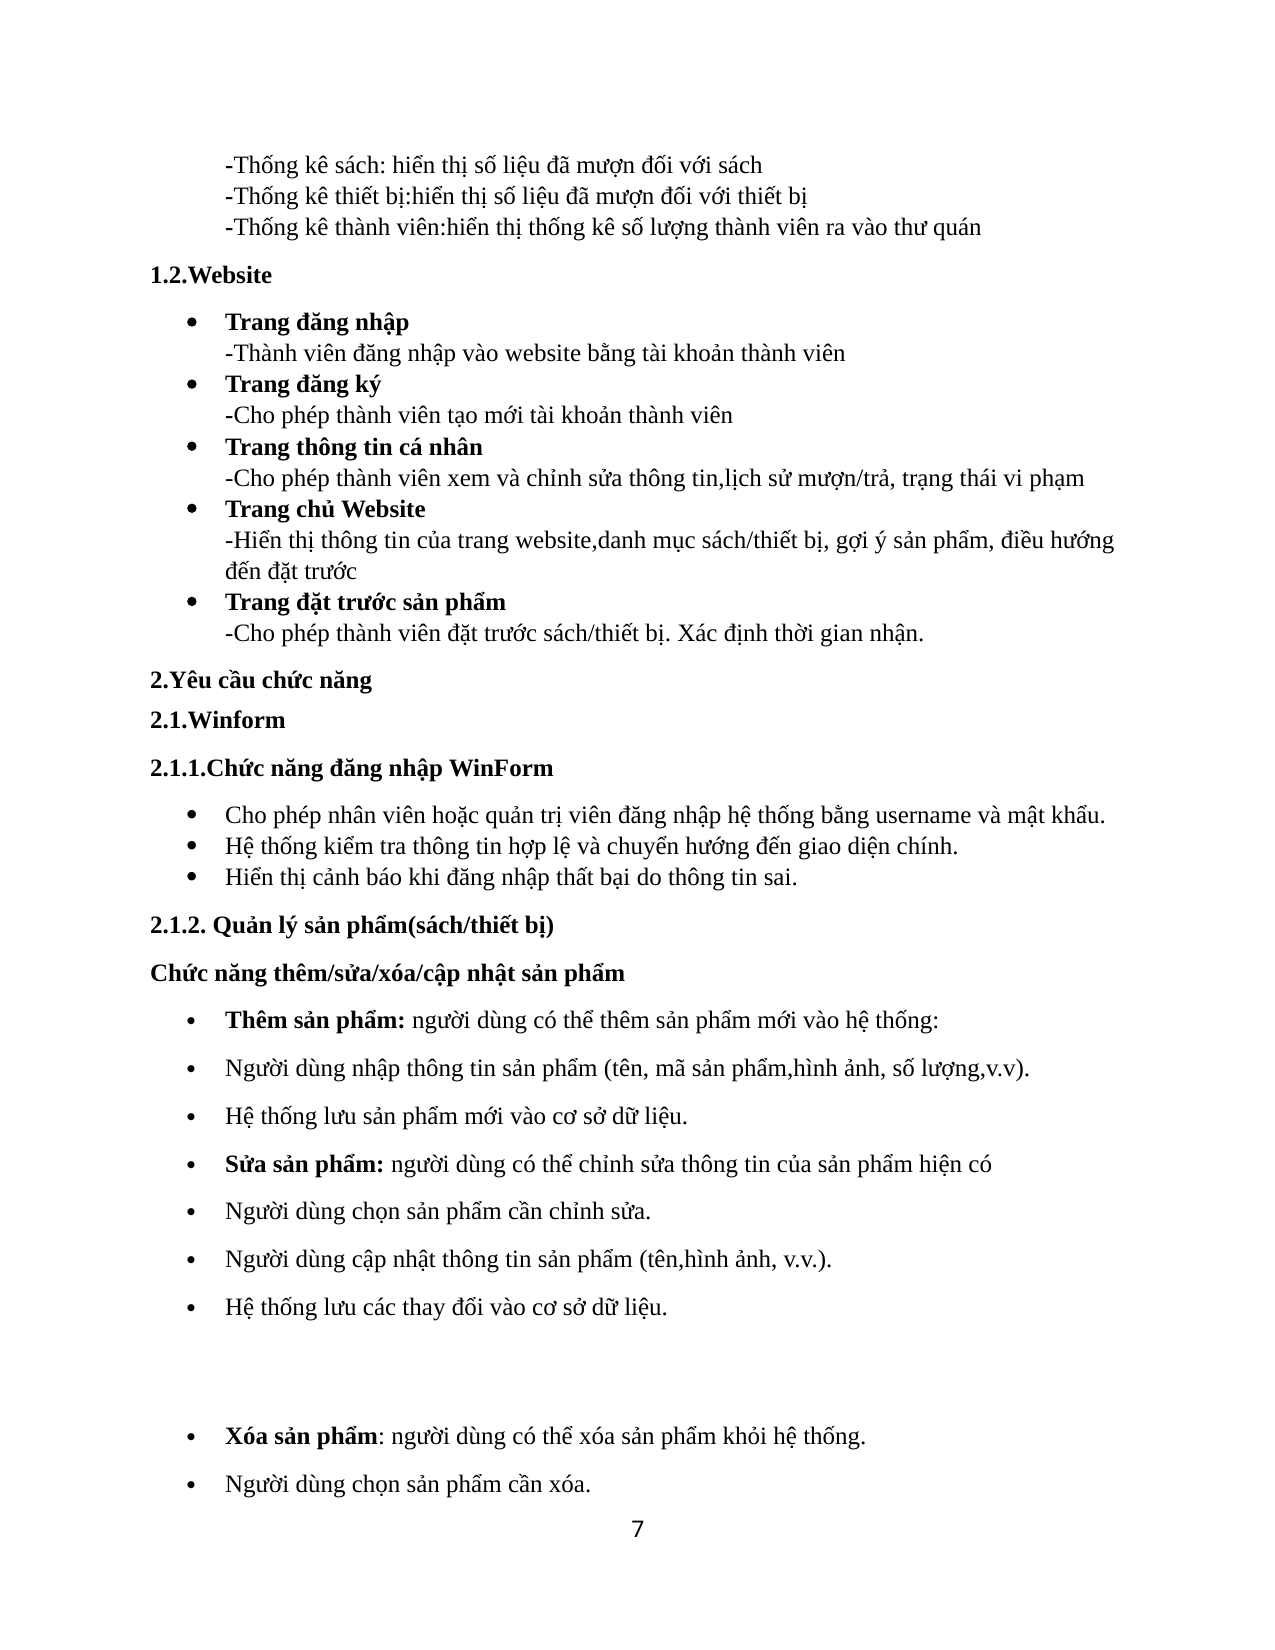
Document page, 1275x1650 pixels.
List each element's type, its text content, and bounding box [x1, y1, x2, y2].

list Trang thông tin cá nhân [187, 432, 1125, 460]
list Thêm sản phẩm: người dùng có thể thêm sản phẩm mới vào hệ thống: [187, 1006, 1125, 1034]
text 2.1.1.Chức năng đăng nhập WinForm [150, 753, 1125, 781]
list Trang đăng nhập [187, 307, 1125, 336]
list Hệ thống lưu các thay đổi vào cơ sở dữ liệu. [187, 1292, 1125, 1321]
list Xóa sản phẩm: người dùng có thể xóa sản phẩm khỏi hệ thống. [187, 1421, 1125, 1450]
list Hiển thị cảnh báo khi đăng nhập thất bại do thông tin sai. [187, 862, 1125, 891]
list Sửa sản phẩm: người dùng có thể chỉnh sửa thông tin của sản phẩm hiện có [187, 1149, 1125, 1177]
subtitle 2.Yêu cầu chức năng [150, 666, 1125, 694]
list Trang đặt trước sản phẩm [187, 587, 1125, 616]
list -Cho phép thành viên xem và chỉnh sửa thông tin,lịch sử mượn/trả, trạng thái vi phạm [225, 463, 1125, 491]
text 2.1.2. Quản lý sản phẩm(sách/thiết bị) [150, 910, 1125, 939]
text 2.1.Winform [150, 705, 1125, 734]
text 1.2.Website [150, 260, 1125, 288]
list -Thống kê thiết bị:hiển thị số liệu đã mượn đối với thiết bị [225, 181, 1125, 210]
list -Cho phép thành viên đặt trước sách/thiết bị. Xác định thời gian nhận. [225, 618, 1125, 647]
list Trang chủ Website [187, 494, 1125, 522]
text Chức năng thêm/sửa/xóa/cập nhật sản phẩm [150, 958, 1125, 987]
list Trang đăng ký [187, 369, 1125, 398]
list Người dùng nhập thông tin sản phẩm (tên, mã sản phẩm,hình ảnh, số lượng,v.v). [187, 1053, 1125, 1082]
list -Thành viên đăng nhập vào website bằng tài khoản thành viên [225, 338, 1125, 367]
list Hệ thống lưu sản phẩm mới vào cơ sở dữ liệu. [187, 1101, 1125, 1130]
list Hệ thống kiểm tra thông tin hợp lệ và chuyển hướng đến giao diện chính. [187, 831, 1125, 860]
list Người dùng chọn sản phẩm cần chỉnh sửa. [187, 1196, 1125, 1225]
list -Thống kê thành viên:hiển thị thống kê số lượng thành viên ra vào thư quán [225, 212, 1125, 241]
list -Cho phép thành viên tạo mới tài khoản thành viên [225, 401, 1125, 429]
list Người dùng chọn sản phẩm cần xóa. [187, 1469, 1125, 1498]
list Người dùng cập nhật thông tin sản phẩm (tên,hình ảnh, v.v.). [187, 1244, 1125, 1273]
list Cho phép nhân viên hoặc quản trị viên đăng nhập hệ thống bằng username và mật khẩu. [187, 800, 1125, 829]
list -Hiển thị thông tin của trang website,danh mục sách/thiết bị, gợi ý sản phẩm, điều hướng đến đặt trước [225, 525, 1125, 584]
list -Thống kê sách: hiển thị số liệu đã mượn đối với sách [225, 150, 1125, 179]
